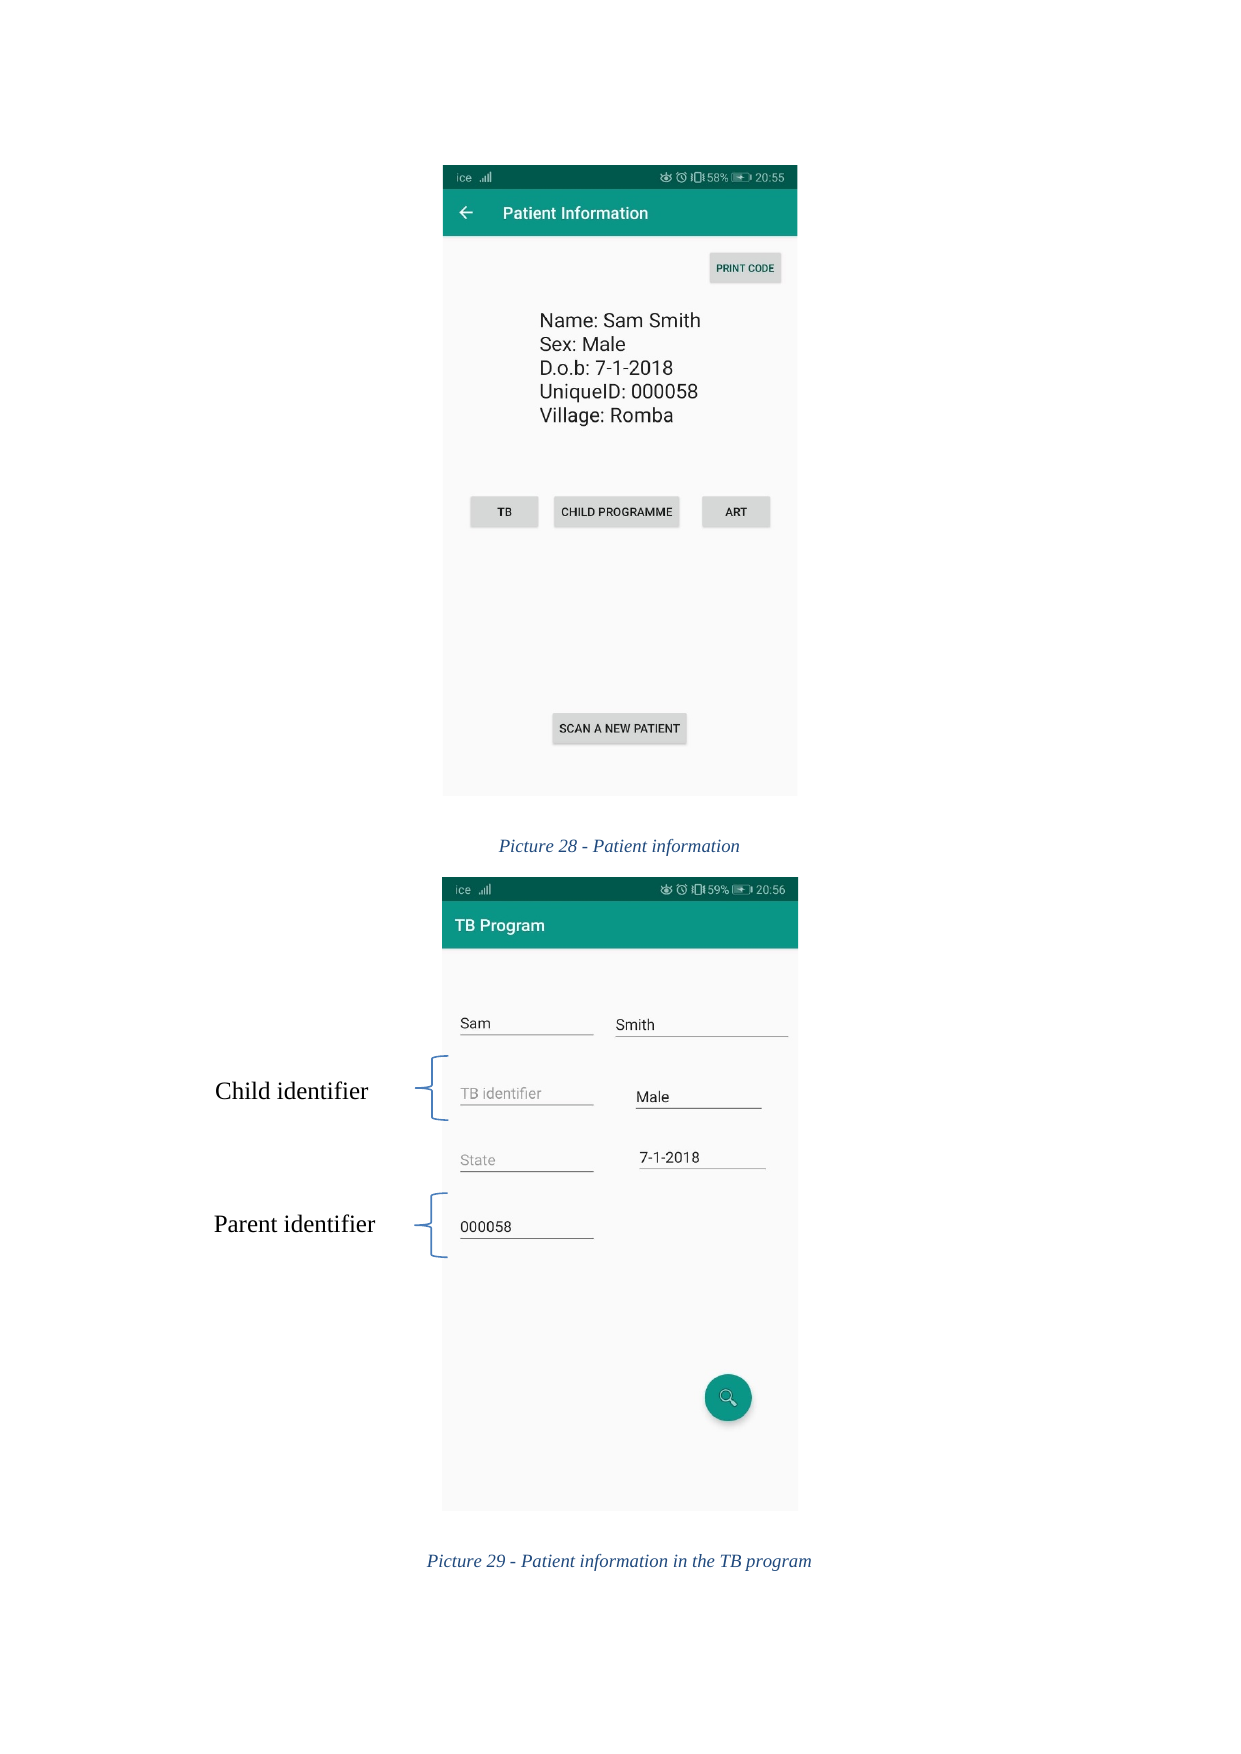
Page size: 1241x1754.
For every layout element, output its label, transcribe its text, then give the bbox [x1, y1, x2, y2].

picture [442, 877, 799, 1511]
picture [442, 165, 798, 796]
text Picture 29 - Patient information in the TB program [148, 1550, 1092, 1572]
